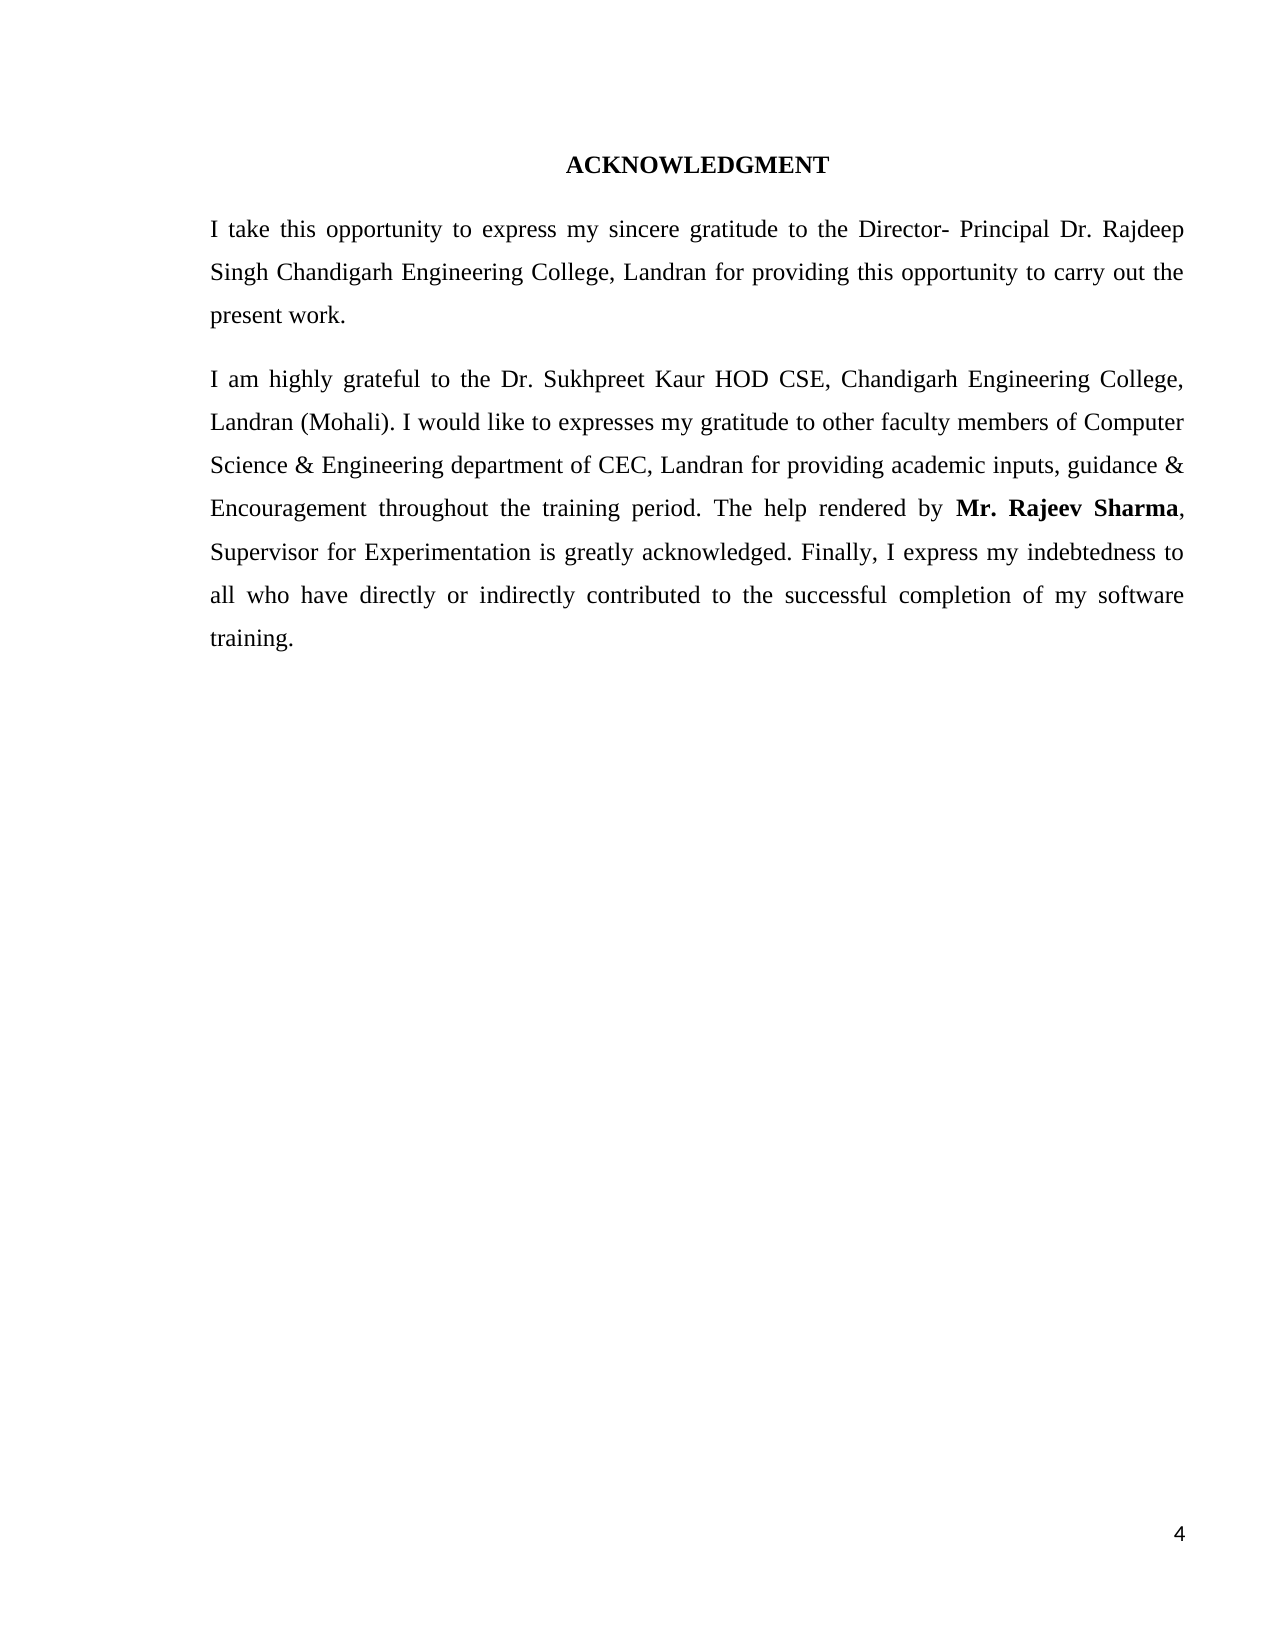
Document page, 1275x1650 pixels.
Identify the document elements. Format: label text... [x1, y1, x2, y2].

text ACKNOWLEDGMENT [210, 150, 1185, 179]
text I am highly grateful to the Dr. Sukhpreet Kaur HOD CSE, Chandigarh Engineering College, Landran (Mohali). I would like to expresses my gratitude to other faculty members of Computer Science & Engineering department of CEC, Landran for providing academic inputs, guidance & Encouragement throughout the training period. The help rendered by Mr. Rajeev Sharma, Supervisor for Experimentation is greatly acknowledged. Finally, I express my indebtedness to all who have directly or indirectly contributed to the successful completion of my software training. [210, 364, 1185, 652]
text I take this opportunity to express my sincere gratitude to the Director- Principal Dr. Rajdeep Singh Chandigarh Engineering College, Landran for providing this opportunity to carry out the present work. [210, 214, 1185, 329]
